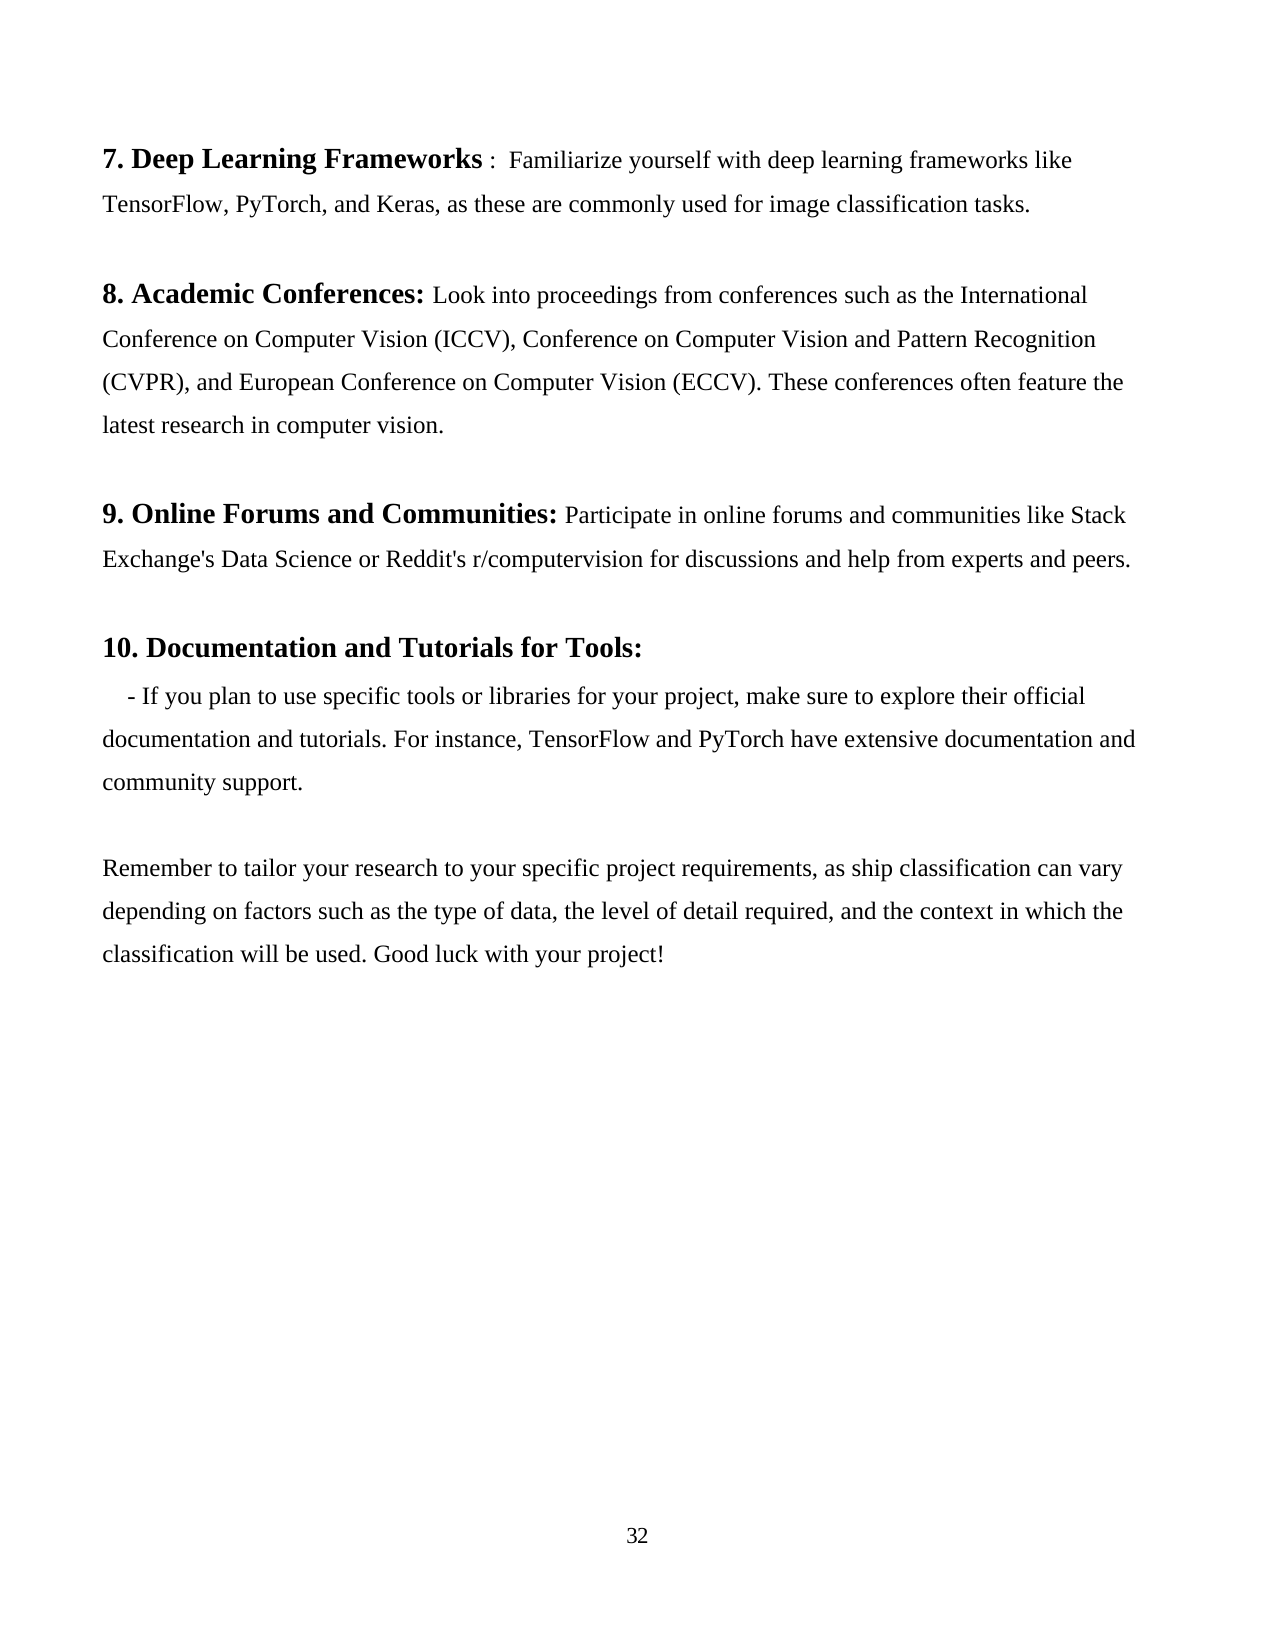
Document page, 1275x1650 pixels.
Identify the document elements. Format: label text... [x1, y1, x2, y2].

text 9. Online Forums and Communities: Participate in online forums and communities like Stack Exchange's Data Science or Reddit's r/computervision for discussions and help from experts and peers. [102, 496, 1175, 573]
text - If you plan to use specific tools or libraries for your project, make sure to explore their official documentation and tutorials. For instance, TensorFlow and PyTorch have extensive documentation and community support. [102, 681, 1175, 796]
text Remember to tailor your research to your specific project requirements, as ship classification can vary depending on factors such as the type of data, the level of detail required, and the context in which the classification will be used. Good luck with your project! [102, 853, 1175, 968]
text 7. Deep Learning Frameworks : Familiarize yourself with deep learning frameworks like TensorFlow, PyTorch, and Keras, as these are commonly used for image classification tasks. [102, 142, 1175, 218]
text 8. Academic Conferences: Look into proceedings from conferences such as the International Conference on Computer Vision (ICCV), Conference on Computer Vision and Pattern Recognition (CVPR), and European Conference on Computer Vision (ECCV). These conferences often feature the latest research in computer vision. [102, 276, 1175, 439]
text 10. Documentation and Tutorials for Tools: [102, 630, 1175, 664]
